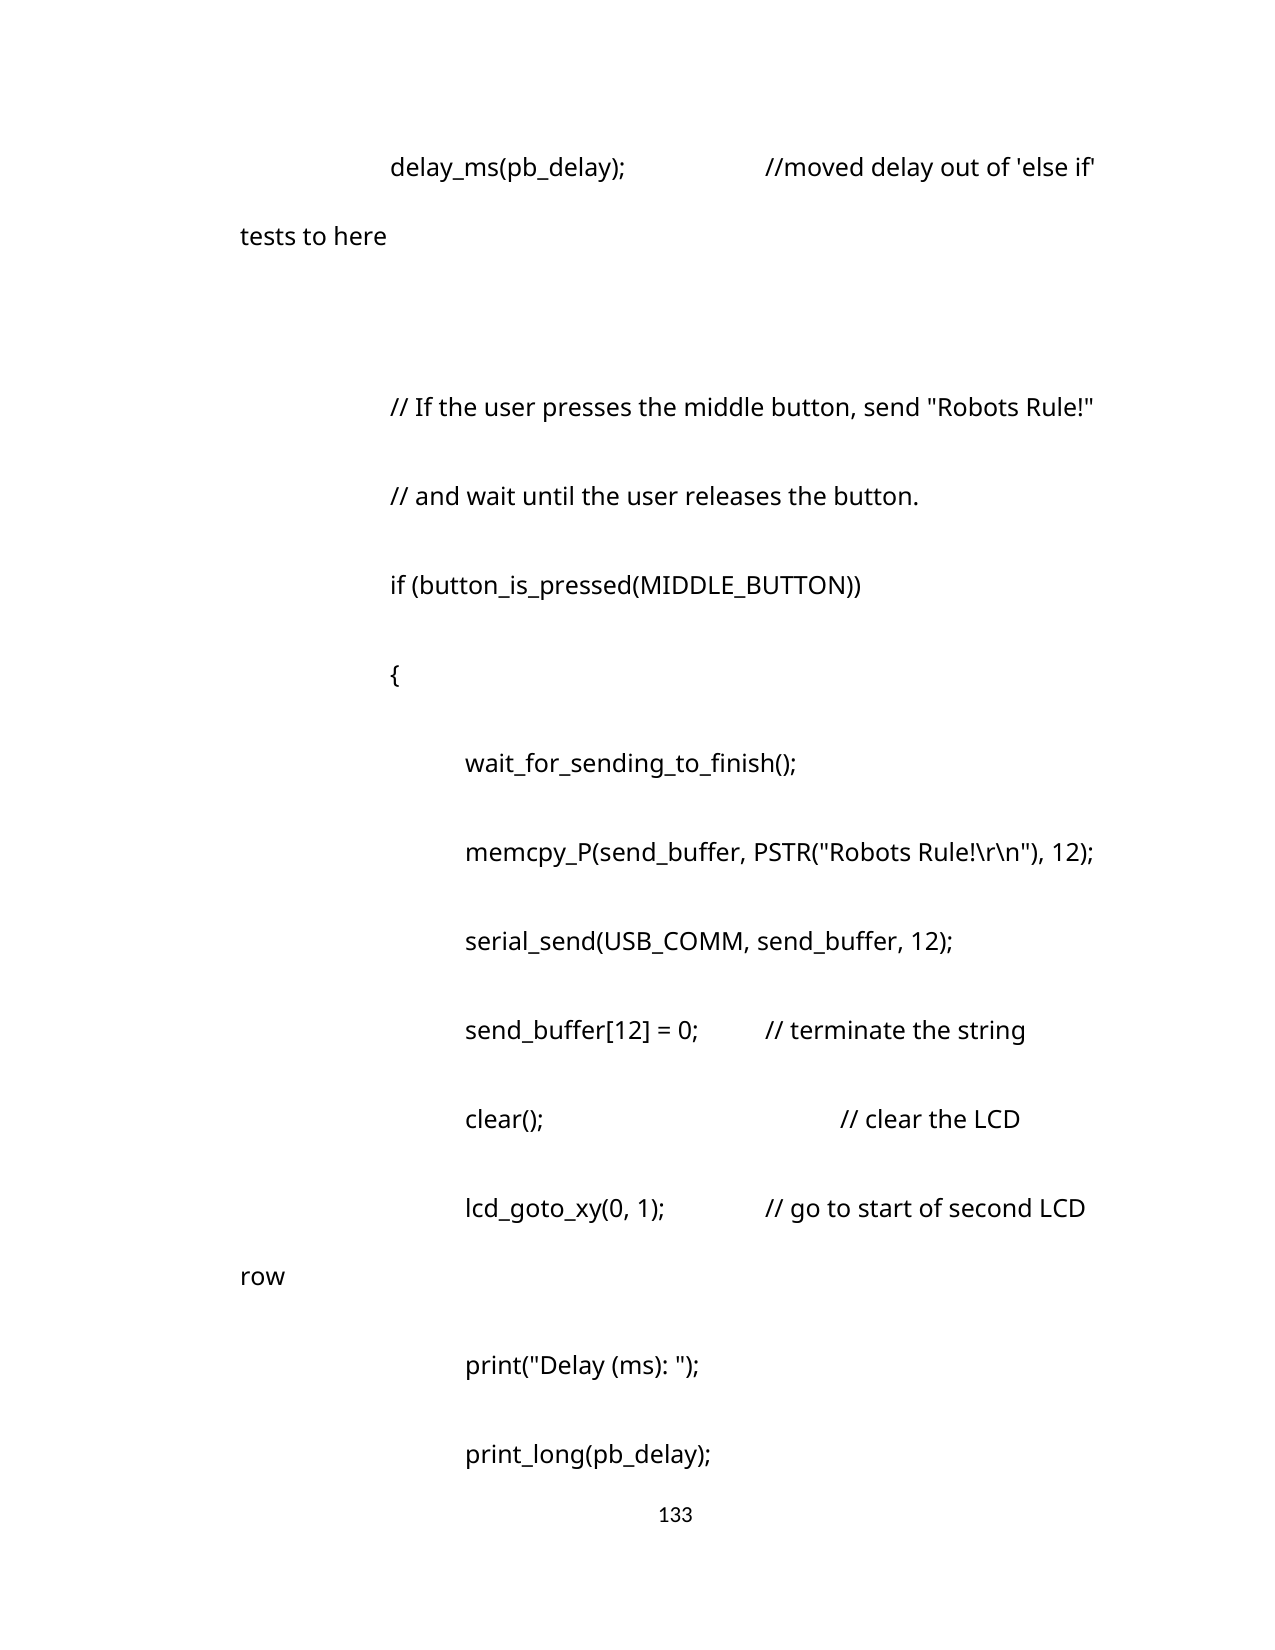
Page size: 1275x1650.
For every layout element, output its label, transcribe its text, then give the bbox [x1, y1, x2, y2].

text print("Delay (ms): "); [240, 1348, 1110, 1382]
text // and wait until the user releases the button. [240, 479, 1110, 513]
text // If the user presses the middle button, send "Robots Rule!" [240, 390, 1110, 424]
text serial_send(USB_COMM, send_buffer, 12); [240, 924, 1110, 958]
text delay_ms(pb_delay); //moved delay out of 'else if' tests to here [240, 150, 1110, 252]
text memcpy_P(send_buffer, PSTR("Robots Rule!\r\n"), 12); [240, 835, 1110, 869]
text clear(); // clear the LCD [240, 1102, 1110, 1136]
text wait_for_sending_to_finish(); [240, 746, 1110, 780]
text { [240, 657, 1110, 691]
text print_long(pb_delay); [240, 1437, 1110, 1471]
text send_buffer[12] = 0; // terminate the string [240, 1013, 1110, 1047]
text if (button_is_pressed(MIDDLE_BUTTON)) [240, 568, 1110, 602]
text lcd_goto_xy(0, 1); // go to start of second LCD row [240, 1191, 1110, 1293]
